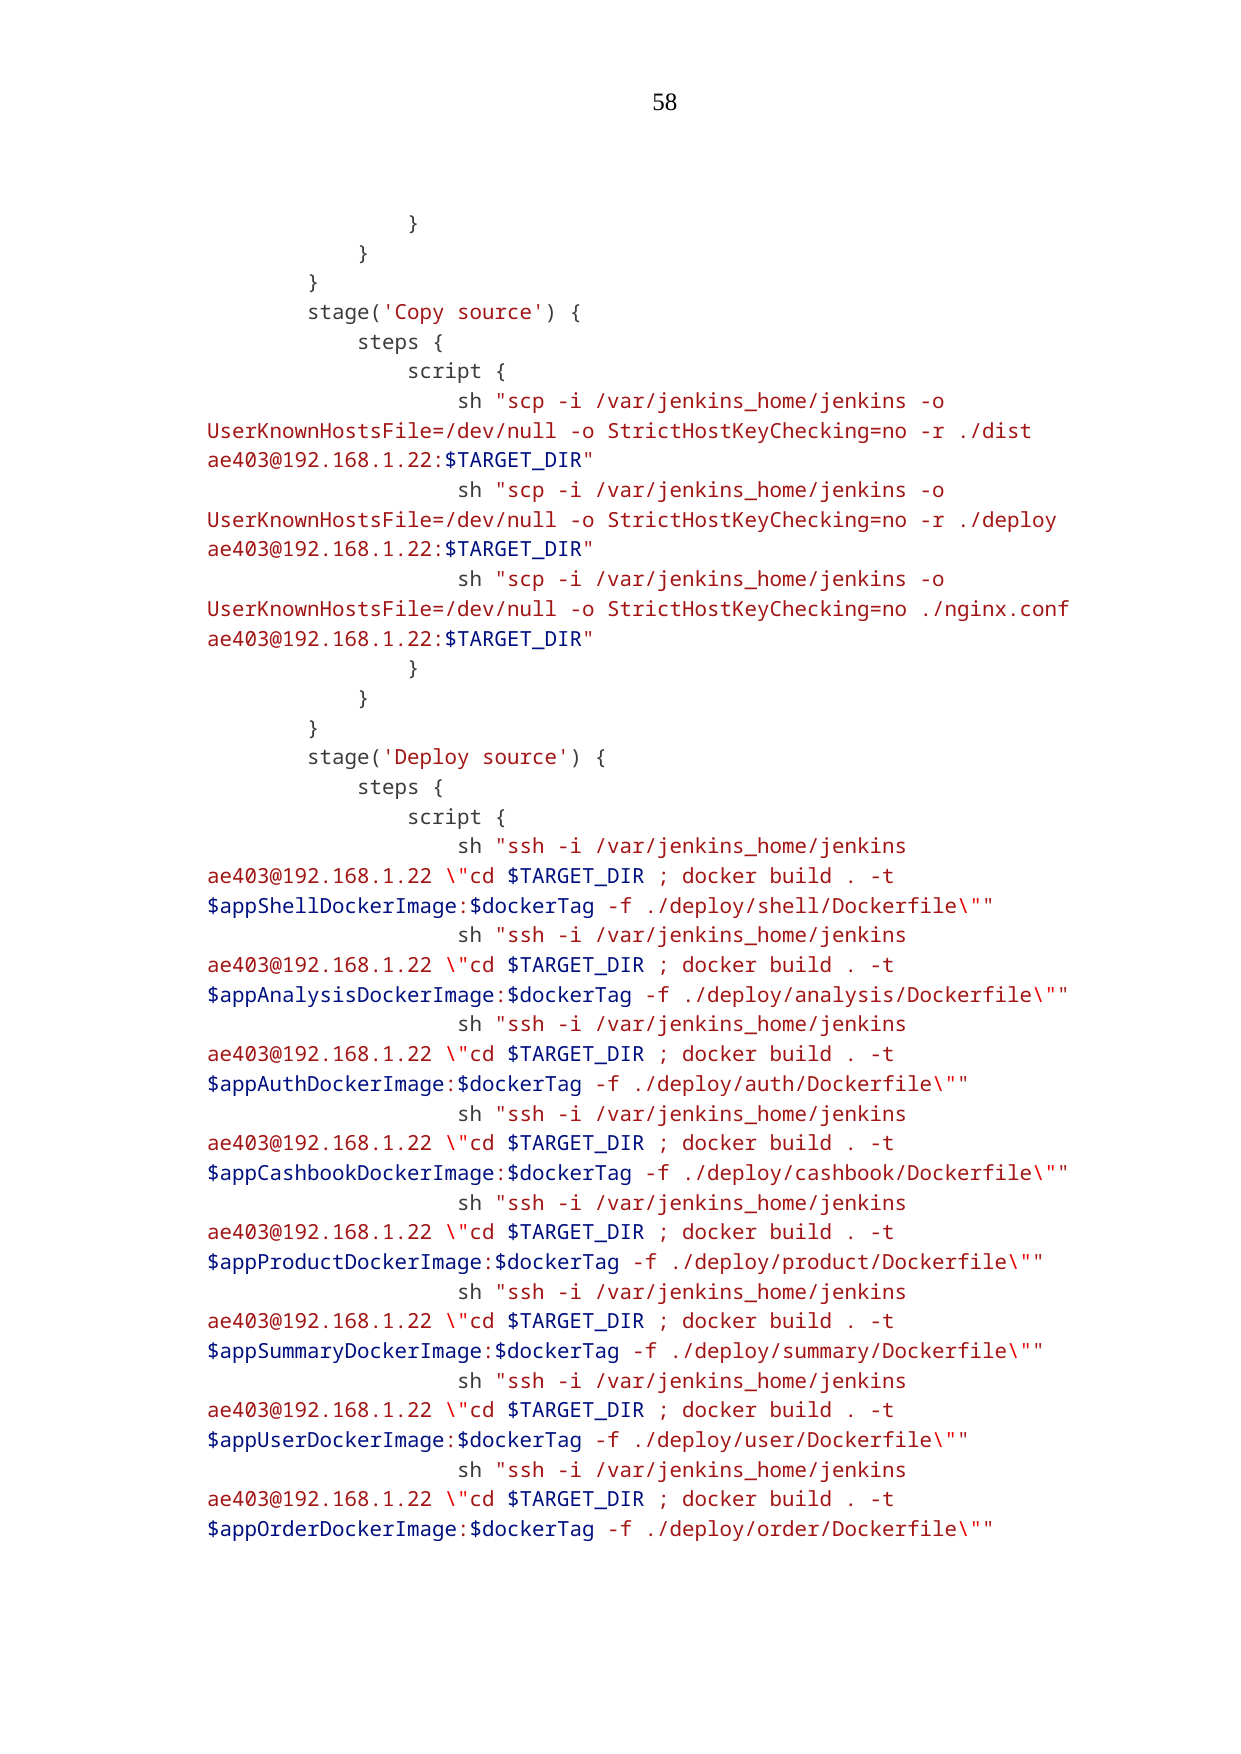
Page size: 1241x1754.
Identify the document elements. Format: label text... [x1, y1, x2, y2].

text sh "ssh -i /var/jenkins_home/jenkins ae403@192.168.1.22 \"cd $TARGET_DIR ; docker build . -t $appAnalysisDockerImage:$dockerTag -f ./deploy/analysis/Dockerfile\"" [207, 919, 1122, 1008]
text script { [207, 355, 1122, 385]
text sh "ssh -i /var/jenkins_home/jenkins ae403@192.168.1.22 \"cd $TARGET_DIR ; docker build . -t $appCashbookDockerImage:$dockerTag -f ./deploy/cashbook/Dockerfile\"" [207, 1097, 1122, 1186]
text sh "ssh -i /var/jenkins_home/jenkins ae403@192.168.1.22 \"cd $TARGET_DIR ; docker build . -t $appProductDockerImage:$dockerTag -f ./deploy/product/Dockerfile\"" [207, 1186, 1122, 1276]
text sh "ssh -i /var/jenkins_home/jenkins ae403@192.168.1.22 \"cd $TARGET_DIR ; docker build . -t $appUserDockerImage:$dockerTag -f ./deploy/user/Dockerfile\"" [207, 1364, 1122, 1454]
text } [207, 682, 1122, 711]
text sh "scp -i /var/jenkins_home/jenkins -o UserKnownHostsFile=/dev/null -o StrictHostKeyChecking=no ./nginx.conf ae403@192.168.1.22:$TARGET_DIR" [207, 563, 1122, 652]
text } [207, 711, 1122, 741]
text sh "ssh -i /var/jenkins_home/jenkins ae403@192.168.1.22 \"cd $TARGET_DIR ; docker build . -t $appSummaryDockerImage:$dockerTag -f ./deploy/summary/Dockerfile\"" [207, 1276, 1122, 1364]
text steps { [207, 771, 1122, 801]
text stage('Deploy source') { [207, 741, 1122, 771]
text sh "ssh -i /var/jenkins_home/jenkins ae403@192.168.1.22 \"cd $TARGET_DIR ; docker build . -t $appShellDockerImage:$dockerTag -f ./deploy/shell/Dockerfile\"" [207, 830, 1122, 919]
text } [207, 207, 1122, 236]
text } [207, 236, 1122, 266]
text sh "scp -i /var/jenkins_home/jenkins -o UserKnownHostsFile=/dev/null -o StrictHostKeyChecking=no -r ./deploy ae403@192.168.1.22:$TARGET_DIR" [207, 474, 1122, 563]
text stage('Copy source') { [207, 296, 1122, 326]
text sh "ssh -i /var/jenkins_home/jenkins ae403@192.168.1.22 \"cd $TARGET_DIR ; docker build . -t $appOrderDockerImage:$dockerTag -f ./deploy/order/Dockerfile\"" [207, 1454, 1122, 1543]
text } [207, 652, 1122, 682]
text } [207, 266, 1122, 296]
text script { [207, 801, 1122, 830]
text steps { [207, 326, 1122, 355]
text sh "scp -i /var/jenkins_home/jenkins -o UserKnownHostsFile=/dev/null -o StrictHostKeyChecking=no -r ./dist ae403@192.168.1.22:$TARGET_DIR" [207, 385, 1122, 474]
text sh "ssh -i /var/jenkins_home/jenkins ae403@192.168.1.22 \"cd $TARGET_DIR ; docker build . -t $appAuthDockerImage:$dockerTag -f ./deploy/auth/Dockerfile\"" [207, 1008, 1122, 1097]
